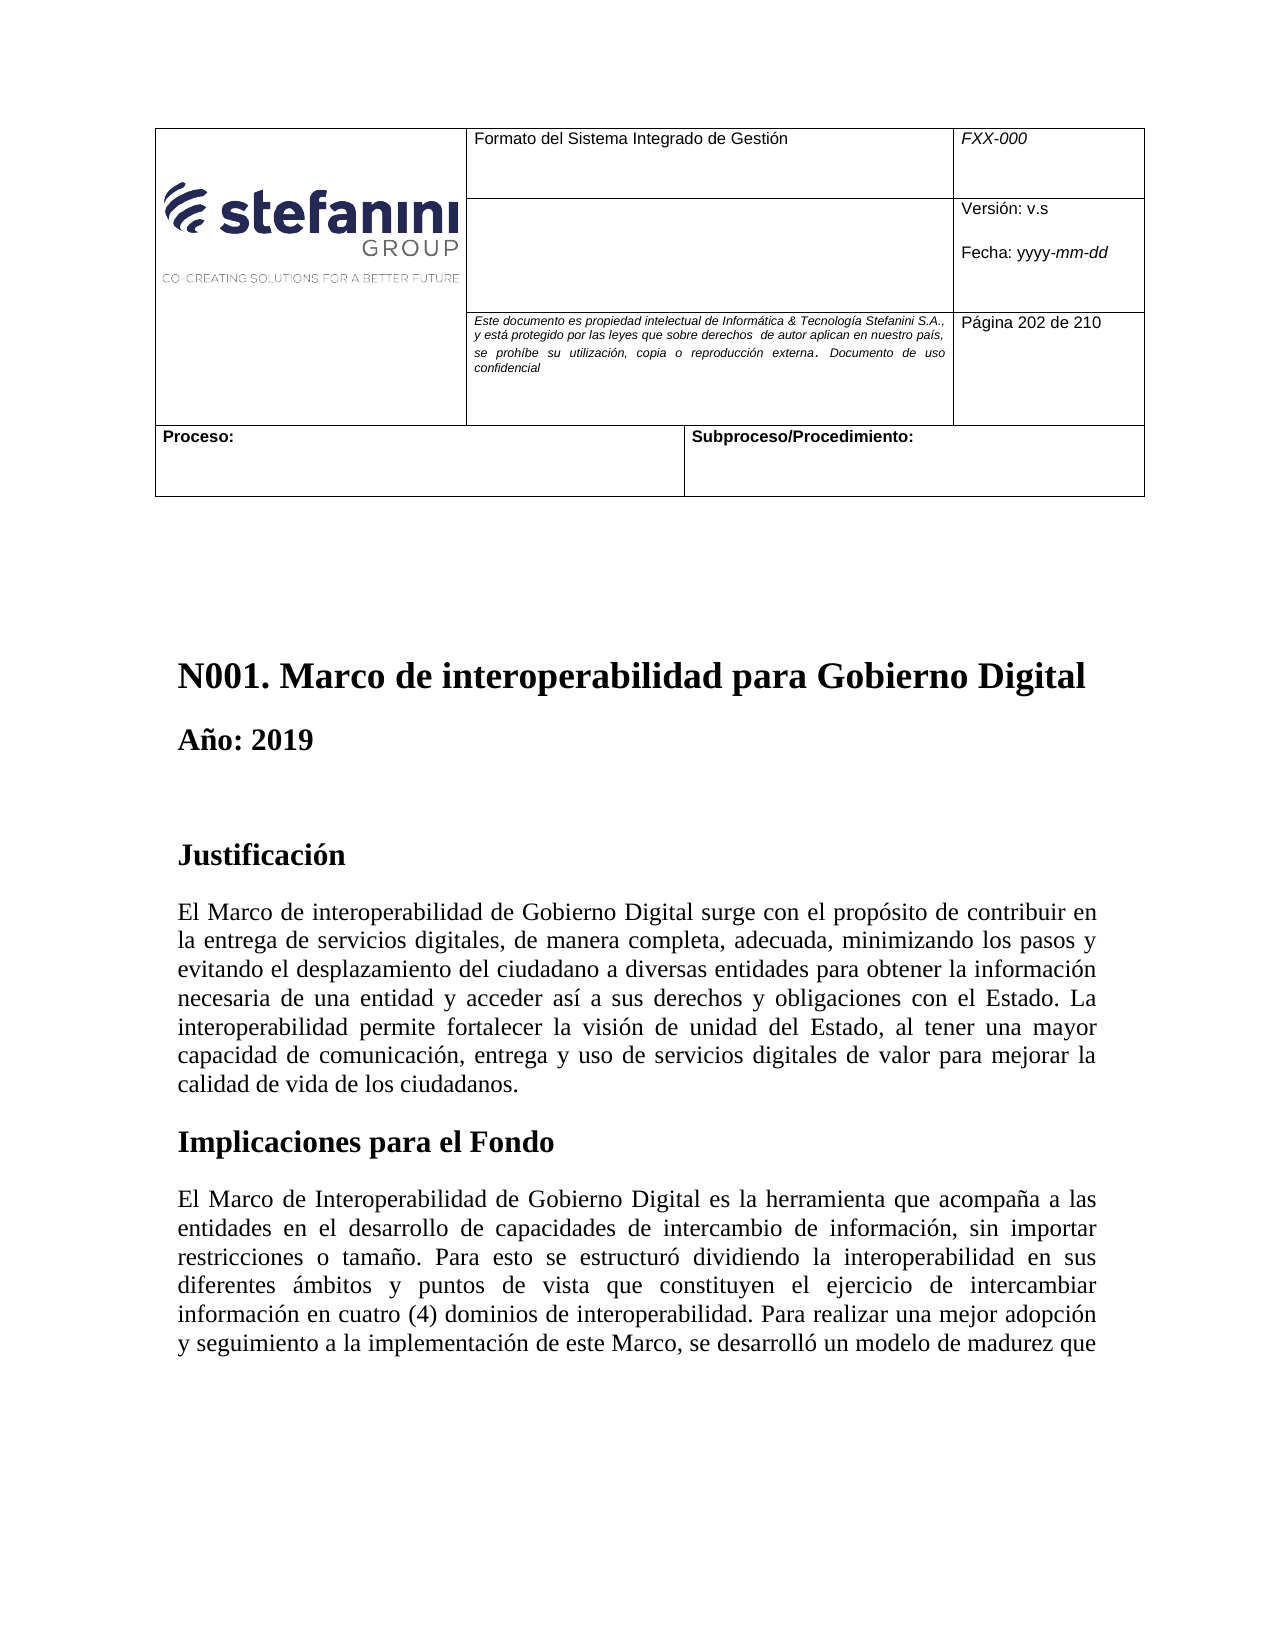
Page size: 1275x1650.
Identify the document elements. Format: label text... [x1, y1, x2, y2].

subtitle Justificación [177, 836, 1098, 872]
text El Marco de Interoperabilidad de Gobierno Digital es la herramienta que acompaña a las entidades en el desarrollo de capacidades de intercambio de información, sin importar restricciones o tamaño. Para esto se estructuró dividiendo la interoperabilidad en sus diferentes ámbitos y puntos de vista que constituyen el ejercicio de intercambiar información en cuatro (4) dominios de interoperabilidad. Para realizar una mejor adopción y seguimiento a la implementación de este Marco, se desarrolló un modelo de madurez que ayuda a las entidades a identificar su estado de avance en el cumplimiento de los lineamientos para cada uno de los dominios. Finalmente, los lineamientos son descritos a un nivel detallado a través de un conjunto de actividades y recomendaciones que facilitan su cumplimiento, conteniendo acciones a emprender y habilitadores transversales a utilizar para garantizar el intercambio efectivo de información. [177, 1184, 1098, 1357]
subtitle N001. Marco de interoperabilidad para Gobierno Digital [177, 653, 1098, 696]
text El Marco de interoperabilidad de Gobierno Digital surge con el propósito de contribuir en la entrega de servicios digitales, de manera completa, adecuada, minimizando los pasos y evitando el desplazamiento del ciudadano a diversas entidades para obtener la información necesaria de una entidad y acceder así a sus derechos y obligaciones con el Estado. La interoperabilidad permite fortalecer la visión de unidad del Estado, al tener una mayor capacidad de comunicación, entrega y uso de servicios digitales de valor para mejorar la calidad de vida de los ciudadanos. [177, 897, 1098, 1098]
picture [162, 182, 460, 286]
subtitle Implicaciones para el Fondo [177, 1123, 1098, 1159]
subtitle Año: 2019 [177, 721, 1098, 757]
